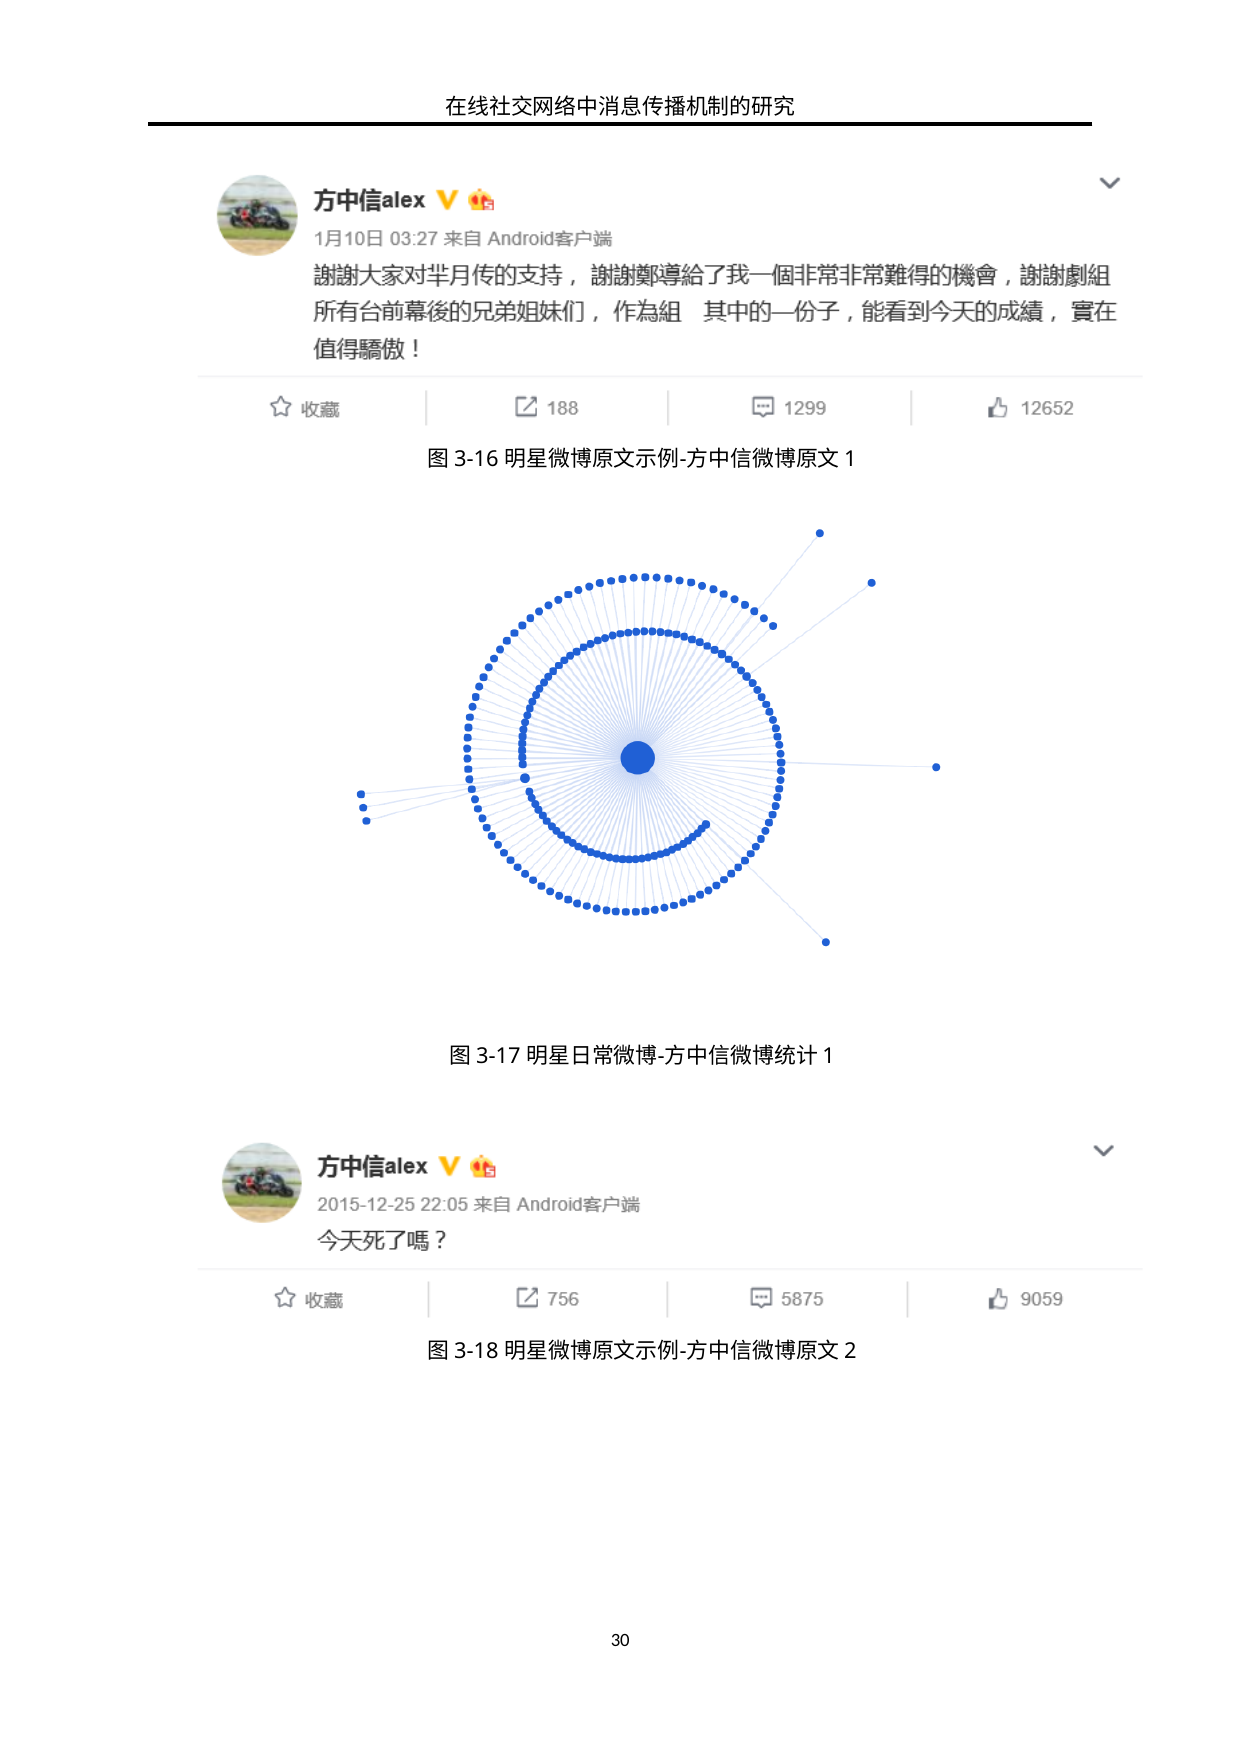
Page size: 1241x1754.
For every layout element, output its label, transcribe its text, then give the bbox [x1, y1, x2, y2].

picture [295, 481, 995, 1032]
picture [197, 147, 1143, 435]
text 图3-16 明星微博原文示例-方中信微博原文1 [148, 441, 1092, 473]
text 图3-17 明星日常微博-方中信微博统计1 [148, 1038, 1092, 1069]
text 图3-18 明星微博原文示例-方中信微博原文2 [148, 1333, 1092, 1365]
picture [197, 1120, 1143, 1327]
